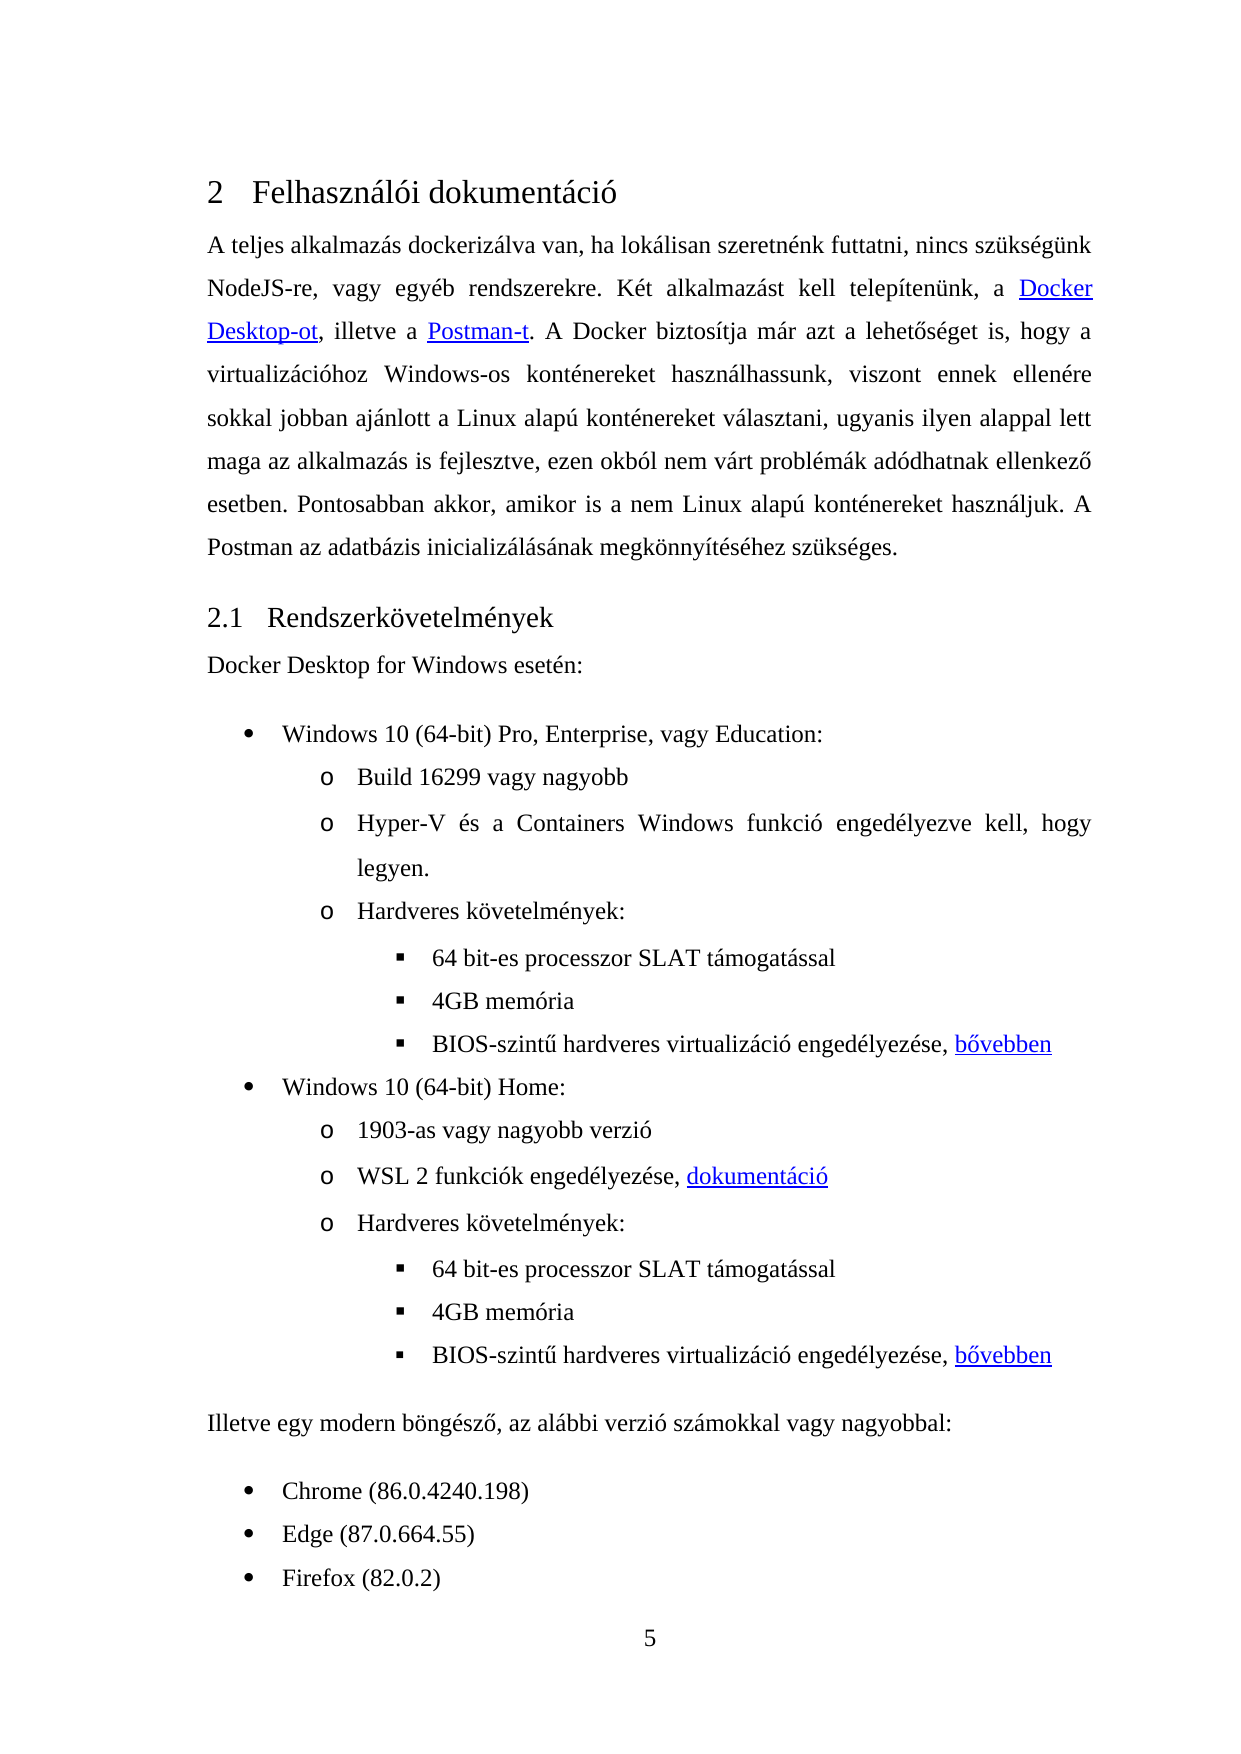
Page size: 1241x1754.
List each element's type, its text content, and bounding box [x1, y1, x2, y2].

list Hyper-V és a Containers Windows funkció engedélyezve kell, hogy legyen. [319, 808, 1092, 882]
list Edge (87.0.664.55) [244, 1519, 1092, 1548]
list Windows 10 (64-bit) Home: [244, 1072, 1092, 1101]
list Hardveres követelmények: [319, 896, 1092, 927]
subtitle Felhasználói dokumentáció [207, 173, 1092, 211]
list 64 bit-es processzor SLAT támogatással [394, 1254, 1092, 1283]
list 1903-as vagy nagyobb verzió [319, 1115, 1092, 1146]
subtitle Rendszerkövetelmények [207, 600, 1092, 634]
list 4GB memória [394, 1297, 1092, 1326]
text Docker Desktop for Windows esetén: [207, 651, 1092, 679]
list BIOS-szintű hardveres virtualizáció engedélyezése, bővebben [394, 1340, 1092, 1369]
list Windows 10 (64-bit) Pro, Enterprise, vagy Education: [244, 719, 1092, 747]
list 4GB memória [394, 986, 1092, 1014]
list Chrome (86.0.4240.198) [244, 1476, 1092, 1505]
list BIOS-szintű hardveres virtualizáció engedélyezése, bővebben [394, 1029, 1092, 1058]
text Illetve egy modern böngésző, az alábbi verzió számokkal vagy nagyobbal: [207, 1408, 1092, 1437]
text A teljes alkalmazás dockerizálva van, ha lokálisan szeretnénk futtatni, nincs szükségünk NodeJS-re, vagy egyéb rendszerekre. Két alkalmazást kell telepítenünk, a Docker Desktop-ot, illetve a Postman-t. A Docker biztosítja már azt a lehetőséget is, hogy a virtualizációhoz Windows-os konténereket használhassunk, viszont ennek ellenére sokkal jobban ajánlott a Linux alapú konténereket választani, ugyanis ilyen alappal lett maga az alkalmazás is fejlesztve, ezen okból nem várt problémák adódhatnak ellenkező esetben. Pontosabban akkor, amikor is a nem Linux alapú konténereket használjuk. A Postman az adatbázis inicializálásának megkönnyítéséhez szükséges. [207, 230, 1092, 561]
list Hardveres követelmények: [319, 1208, 1092, 1238]
list Firefox (82.0.2) [244, 1563, 1092, 1591]
list Build 16299 vagy nagyobb [319, 762, 1092, 793]
list WSL 2 funkciók engedélyezése, dokumentáció [319, 1161, 1092, 1192]
list 64 bit-es processzor SLAT támogatással [394, 943, 1092, 971]
